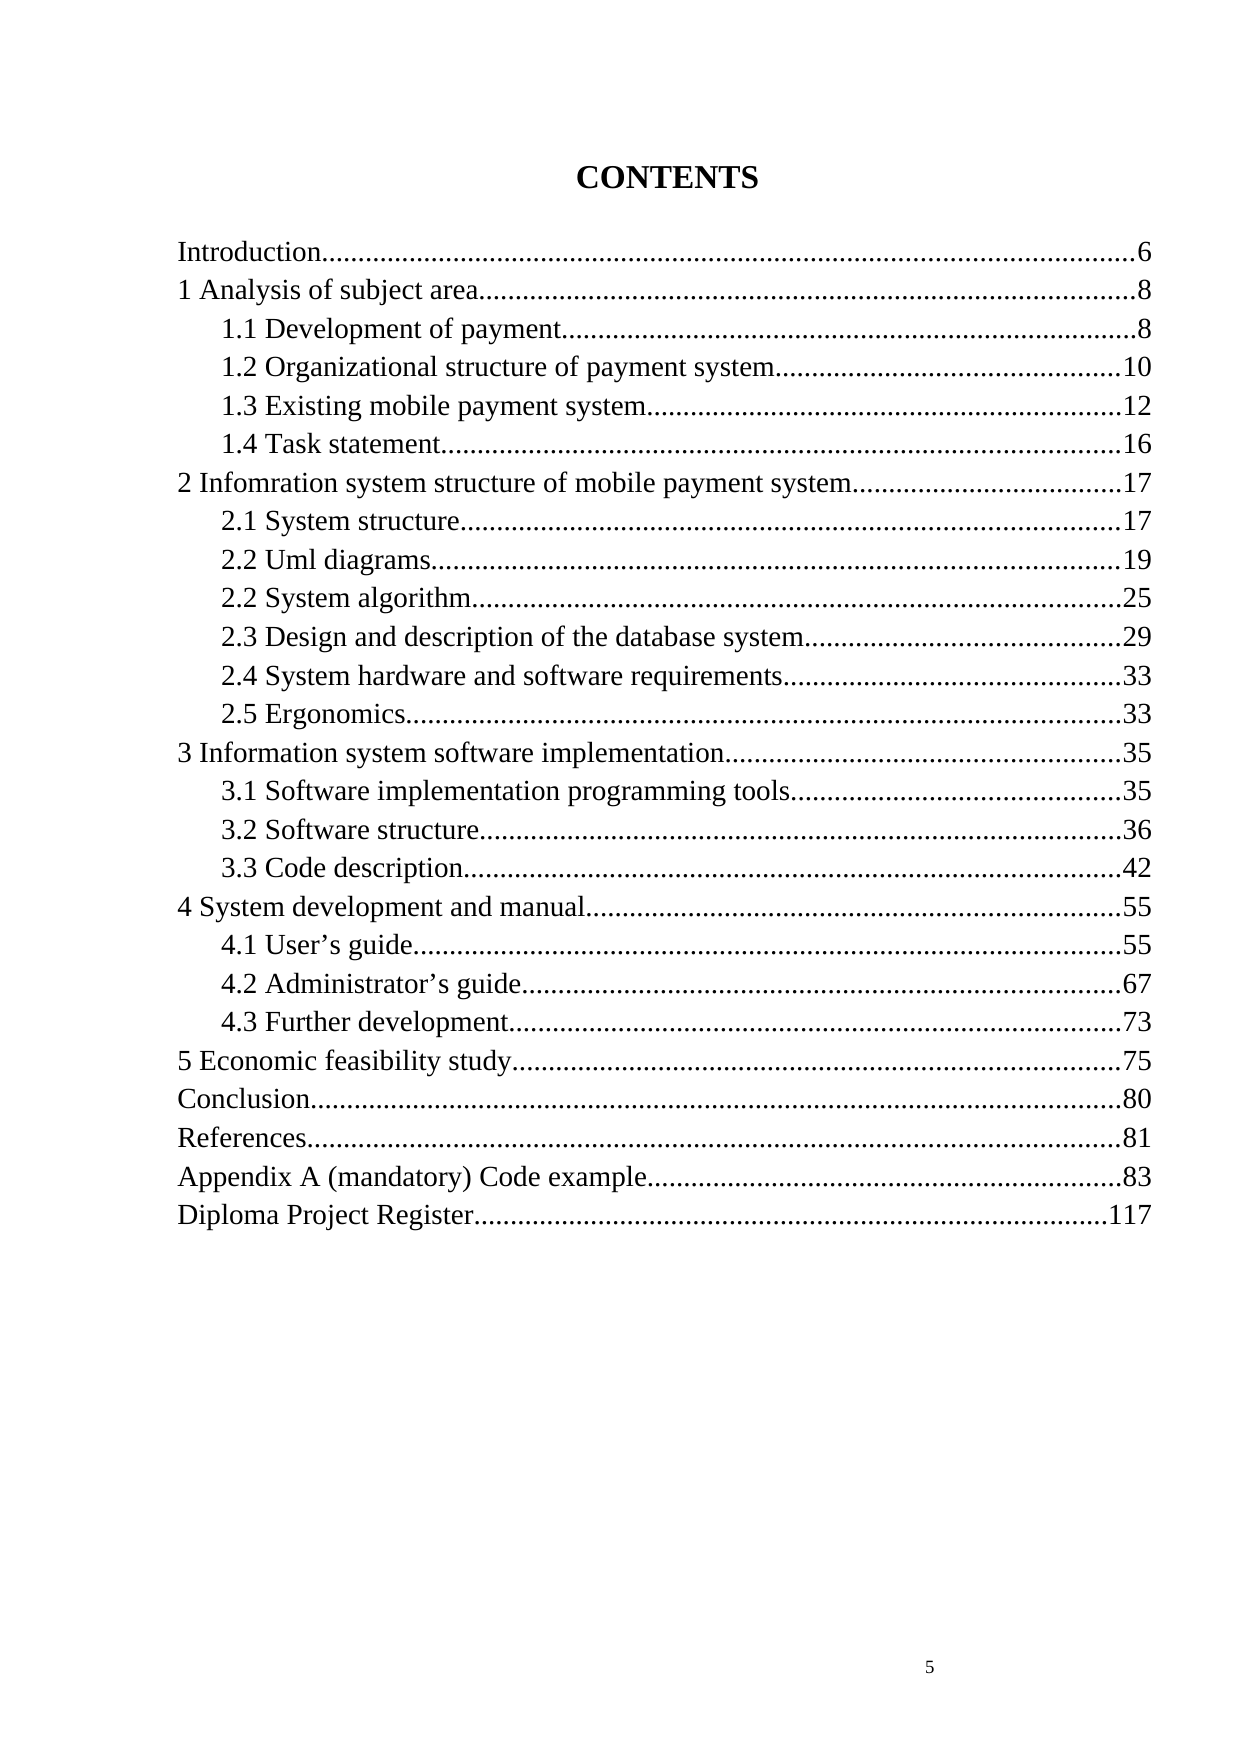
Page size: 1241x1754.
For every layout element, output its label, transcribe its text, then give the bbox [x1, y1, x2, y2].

text 2.3 Design and description of the database system 29 [221, 619, 1152, 653]
text Diploma Project Register 117 [177, 1197, 1152, 1231]
text 4 System development and manual 55 [177, 889, 1152, 922]
text 1.3 Existing mobile payment system 12 [221, 388, 1152, 421]
text 3.3 Code description 42 [221, 850, 1152, 884]
text References 81 [177, 1120, 1152, 1154]
text 4.3 Further development 73 [221, 1004, 1152, 1038]
text Conclusion 80 [177, 1082, 1152, 1115]
text 2 Infomration system structure of mobile payment system 17 [177, 465, 1152, 498]
text 2.5 Ergonomics 33 [221, 696, 1152, 730]
text 1.1 Development of payment 8 [221, 311, 1152, 344]
text 3 Information system software implementation 35 [177, 735, 1152, 768]
text 3.2 Software structure 36 [221, 812, 1152, 845]
text CONTENTS [177, 157, 1158, 195]
text 1.2 Organizational structure of payment system 10 [221, 349, 1152, 383]
text 4.2 Administrator’s guide 67 [221, 966, 1152, 999]
text 2.2 Uml diagrams 19 [221, 542, 1152, 576]
text 2.1 System structure 17 [221, 503, 1152, 537]
text Introduction 6 [177, 234, 1152, 267]
text 2.2 System algorithm 25 [221, 581, 1152, 614]
text 2.4 System hardware and software requirements 33 [221, 658, 1152, 691]
text 4.1 User’s guide 55 [221, 927, 1152, 961]
text 3.1 Software implementation programming tools 35 [221, 773, 1152, 807]
text Appendix A (mandatory) Code example 83 [177, 1159, 1152, 1192]
text 1 Analysis of subject area 8 [177, 272, 1152, 306]
text 1.4 Task statement 16 [221, 426, 1152, 460]
text 5 Economic feasibility study 75 [177, 1043, 1152, 1077]
